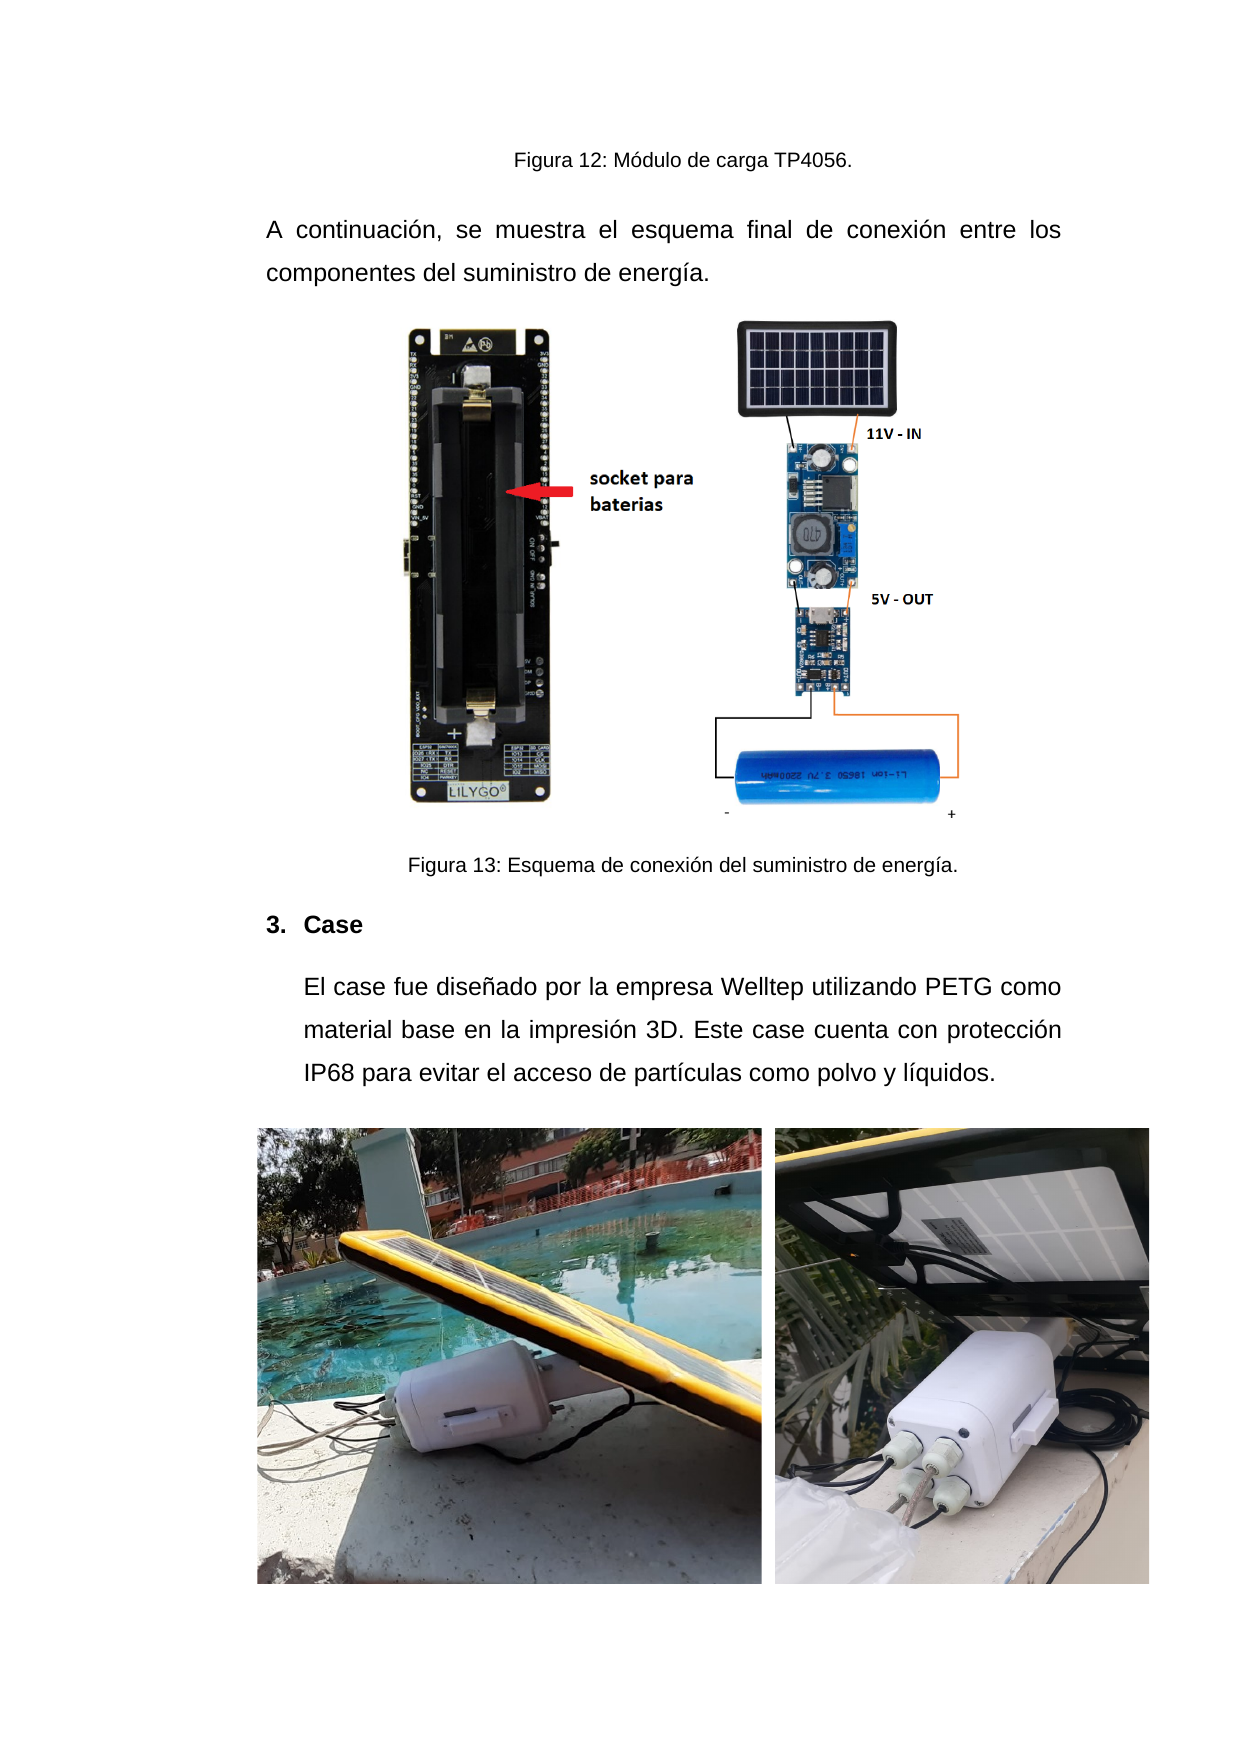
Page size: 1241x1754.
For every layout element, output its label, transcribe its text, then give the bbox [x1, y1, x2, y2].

list Figura 13: Esquema de conexión del suministro de energía. [303, 853, 1063, 877]
list El case fue diseñado por la empresa Welltep utilizando PETG como material base en la impresión 3D. Este case cuenta con protección IP68 para evitar el acceso de partículas como polvo y líquidos. [303, 972, 1063, 1087]
picture [397, 313, 971, 831]
list A continuación, se muestra el esquema final de conexión entre los componentes del suministro de energía. [266, 214, 1063, 286]
picture [775, 1128, 1150, 1584]
picture [257, 1128, 762, 1584]
list Figura 12: Módulo de carga TP4056. [303, 148, 1063, 172]
list Case [266, 909, 1063, 938]
